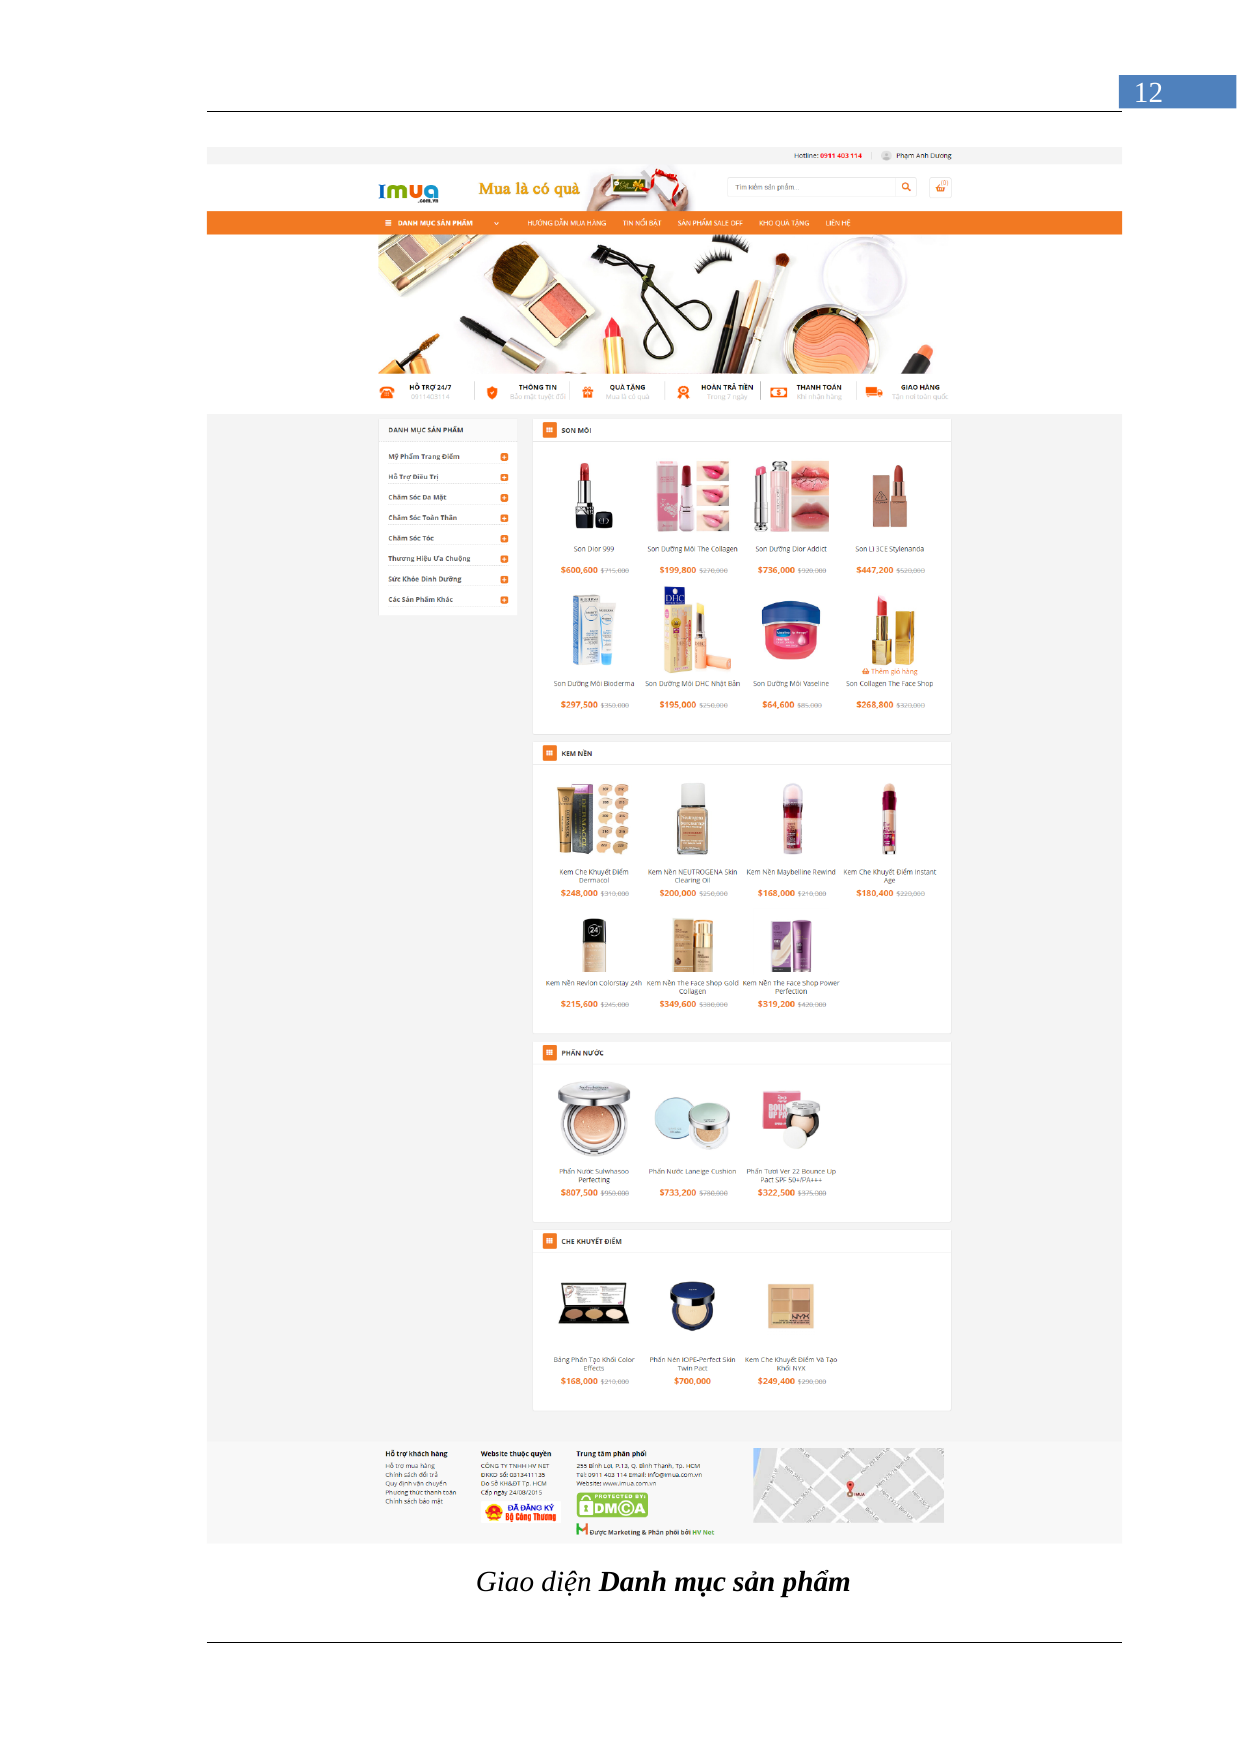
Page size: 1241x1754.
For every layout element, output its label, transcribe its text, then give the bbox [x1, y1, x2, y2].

picture [206, 147, 1123, 1548]
text Giao diện Danh mục sản phẩm [207, 1564, 1122, 1598]
